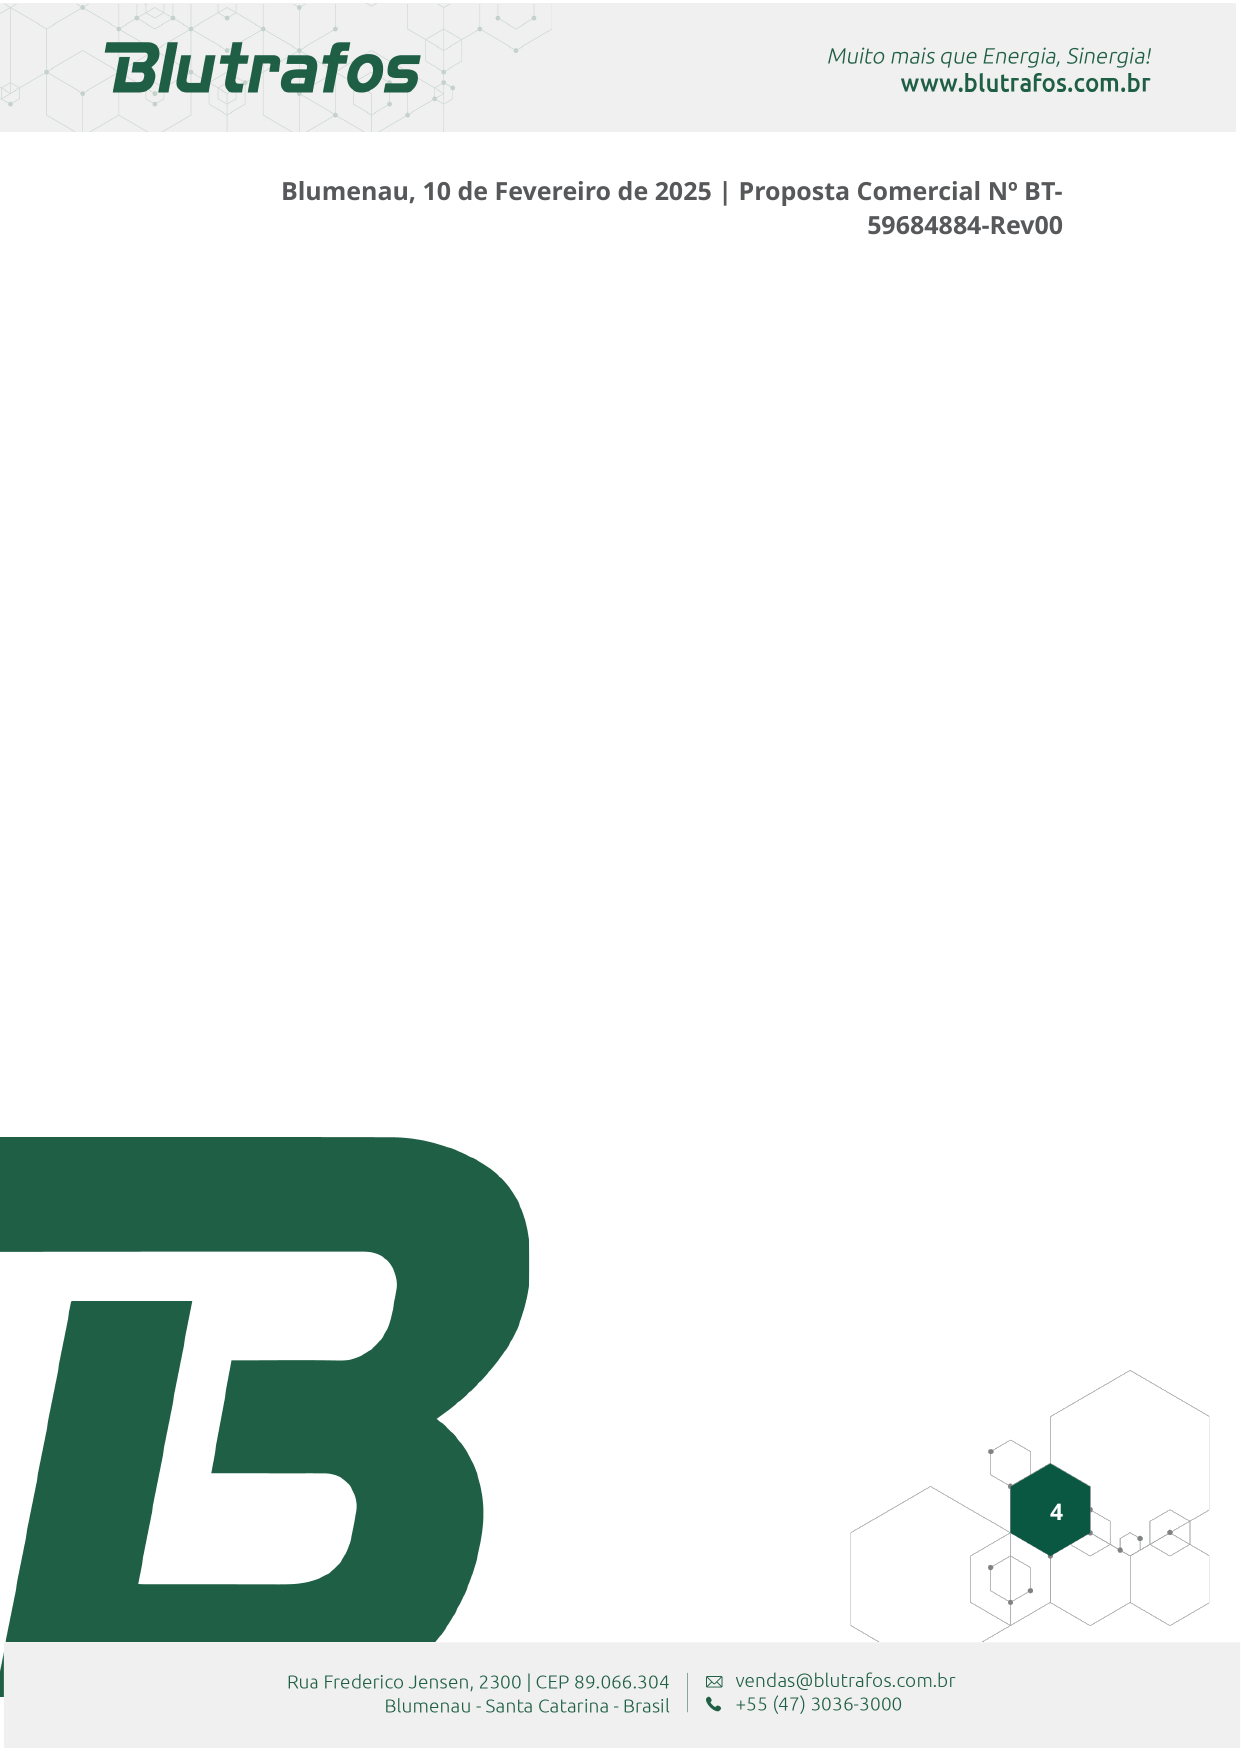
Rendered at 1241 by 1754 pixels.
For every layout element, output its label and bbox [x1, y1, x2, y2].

picture [0, 1137, 1241, 1748]
picture [0, 3, 1236, 132]
